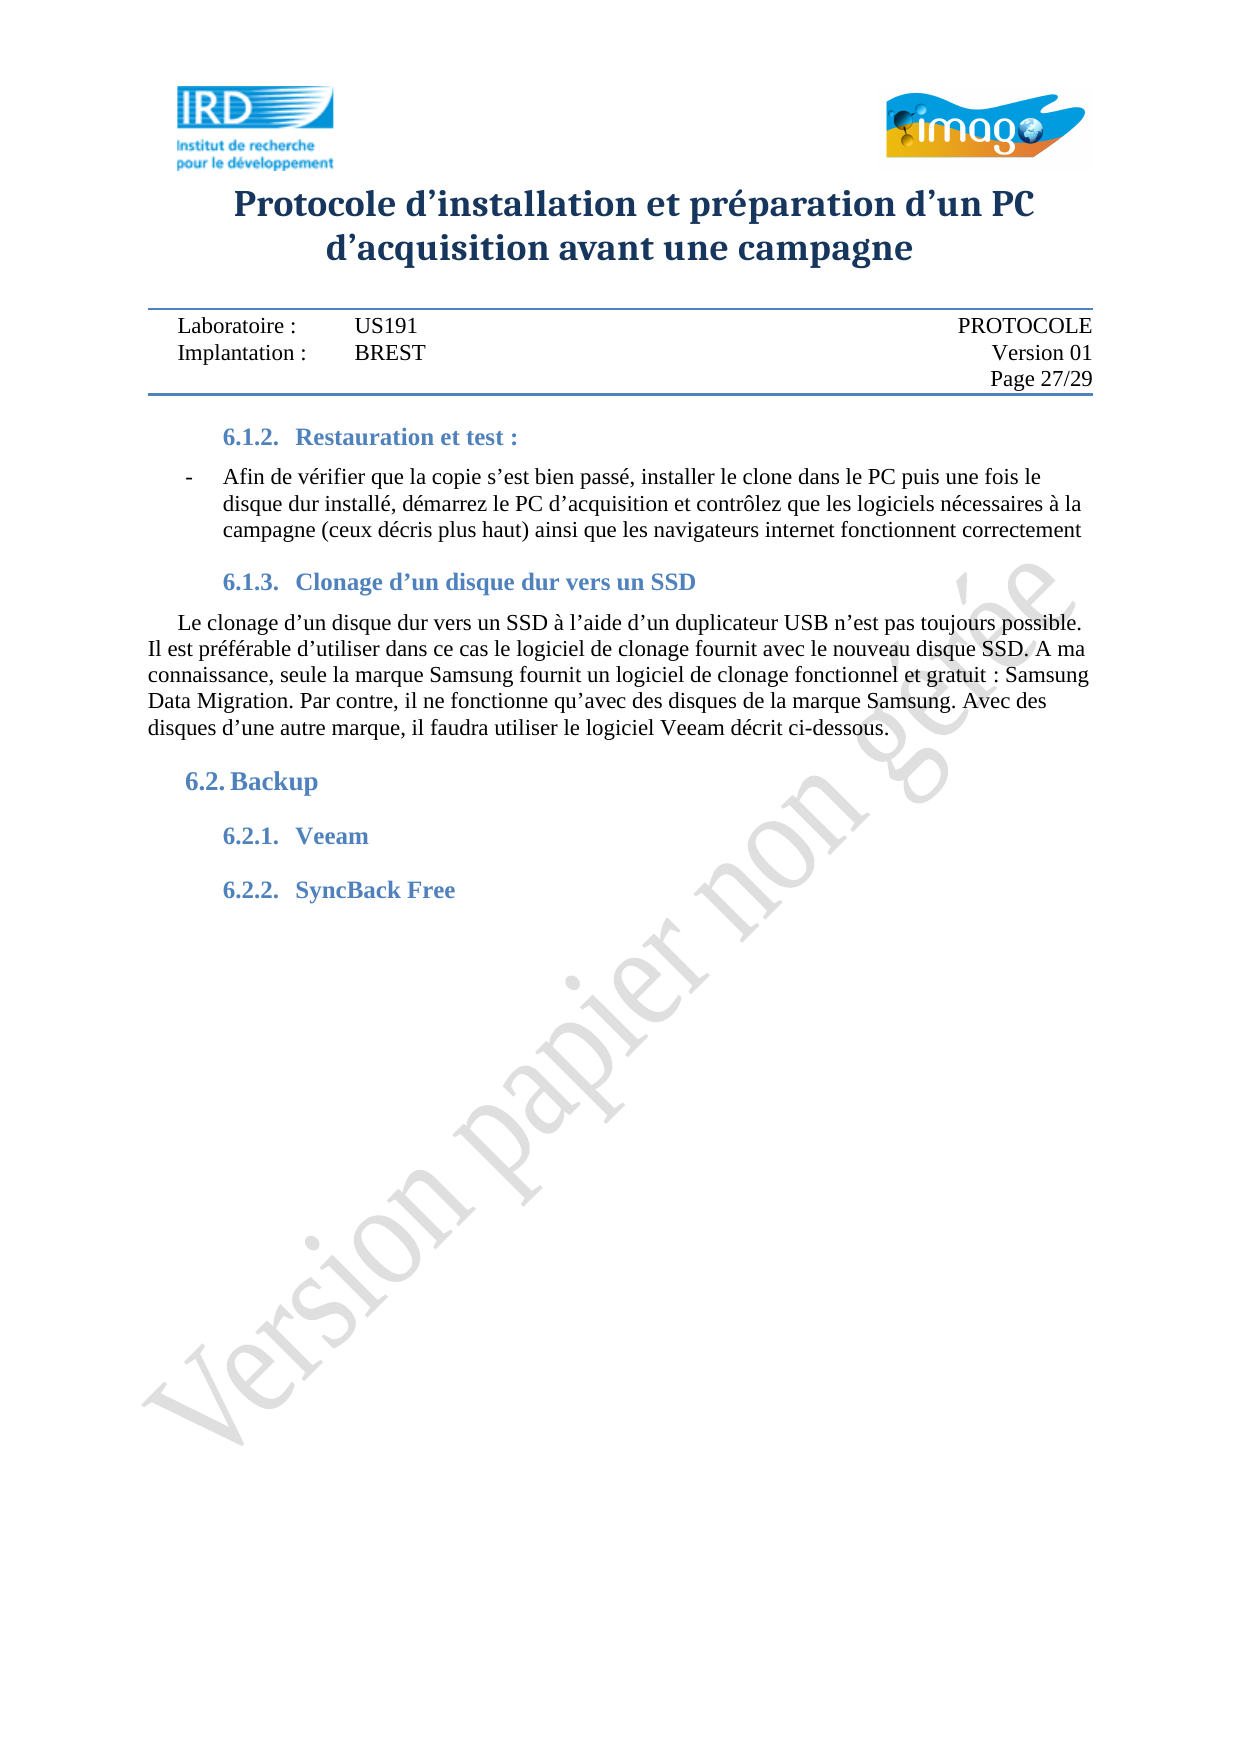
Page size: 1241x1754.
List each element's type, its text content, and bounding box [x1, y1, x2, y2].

picture [877, 86, 1093, 171]
picture [177, 86, 334, 171]
subtitle Veeam [223, 821, 1093, 850]
subtitle Backup [185, 765, 1093, 796]
subtitle SyncBack Free [223, 875, 1093, 904]
list Afin de vérifier que la copie s’est bien passé, installer le clone dans le PC puis une fois le disque dur installé, démarrez le PC d’acquisition et contrôlez que les logiciels nécessaires à la campagne (ceux décris plus haut) ainsi que les navigateurs internet fonctionnent correctement [185, 463, 1093, 542]
subtitle Clonage d’un disque dur vers un SSD [223, 567, 1093, 596]
text Le clonage d’un disque dur vers un SSD à l’aide d’un duplicateur USB n’est pas toujours possible. Il est préférable d’utiliser dans ce cas le logiciel de clonage fournit avec le nouveau disque SSD. A ma connaissance, seule la marque Samsung fournit un logiciel de clonage fonctionnel et gratuit : Samsung Data Migration. Par contre, il ne fonctionne qu’avec des disques de la marque Samsung. Avec des disques d’une autre marque, il faudra utiliser le logiciel Veeam décrit ci-dessous. [148, 608, 1093, 740]
subtitle Restauration et test : [223, 422, 1093, 451]
